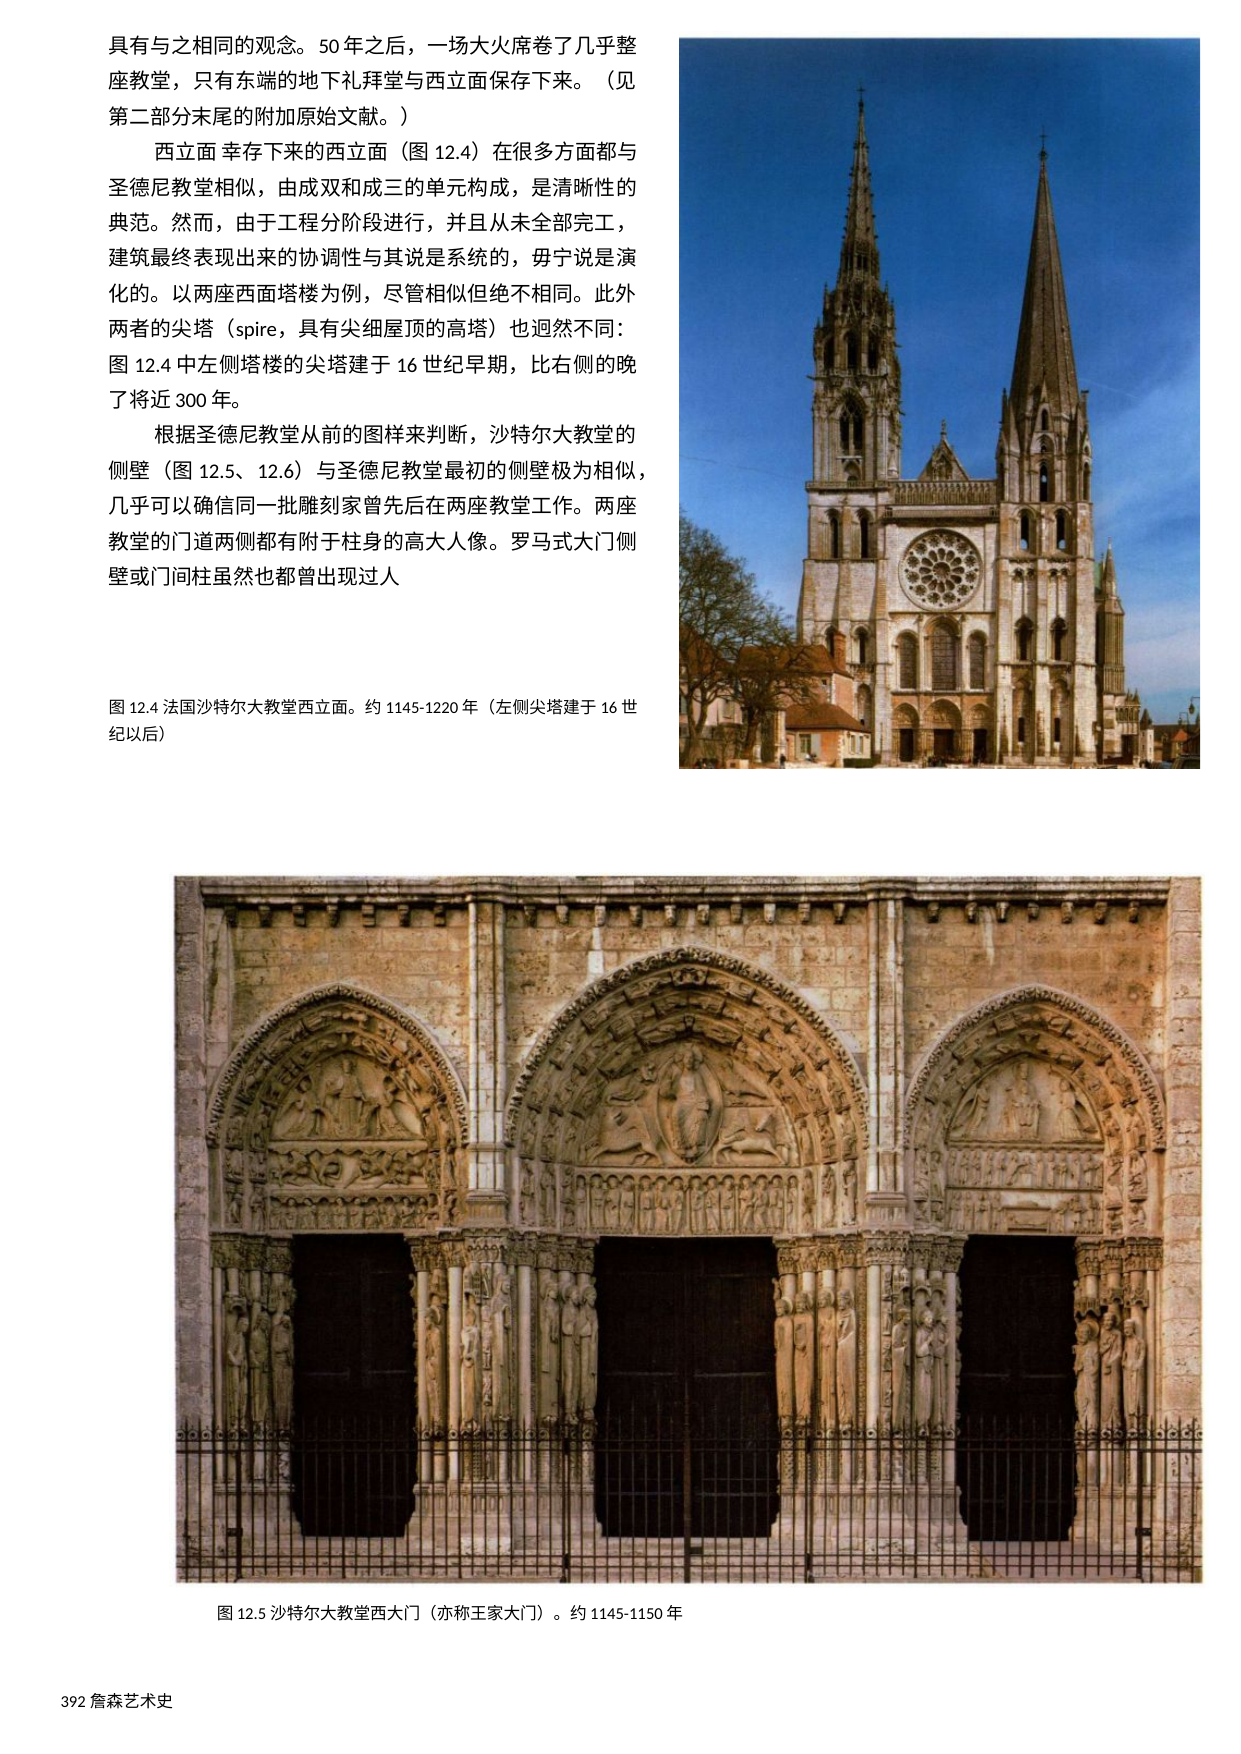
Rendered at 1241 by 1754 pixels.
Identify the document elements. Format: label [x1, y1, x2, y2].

picture [168, 872, 1209, 1588]
picture [679, 31, 1200, 769]
